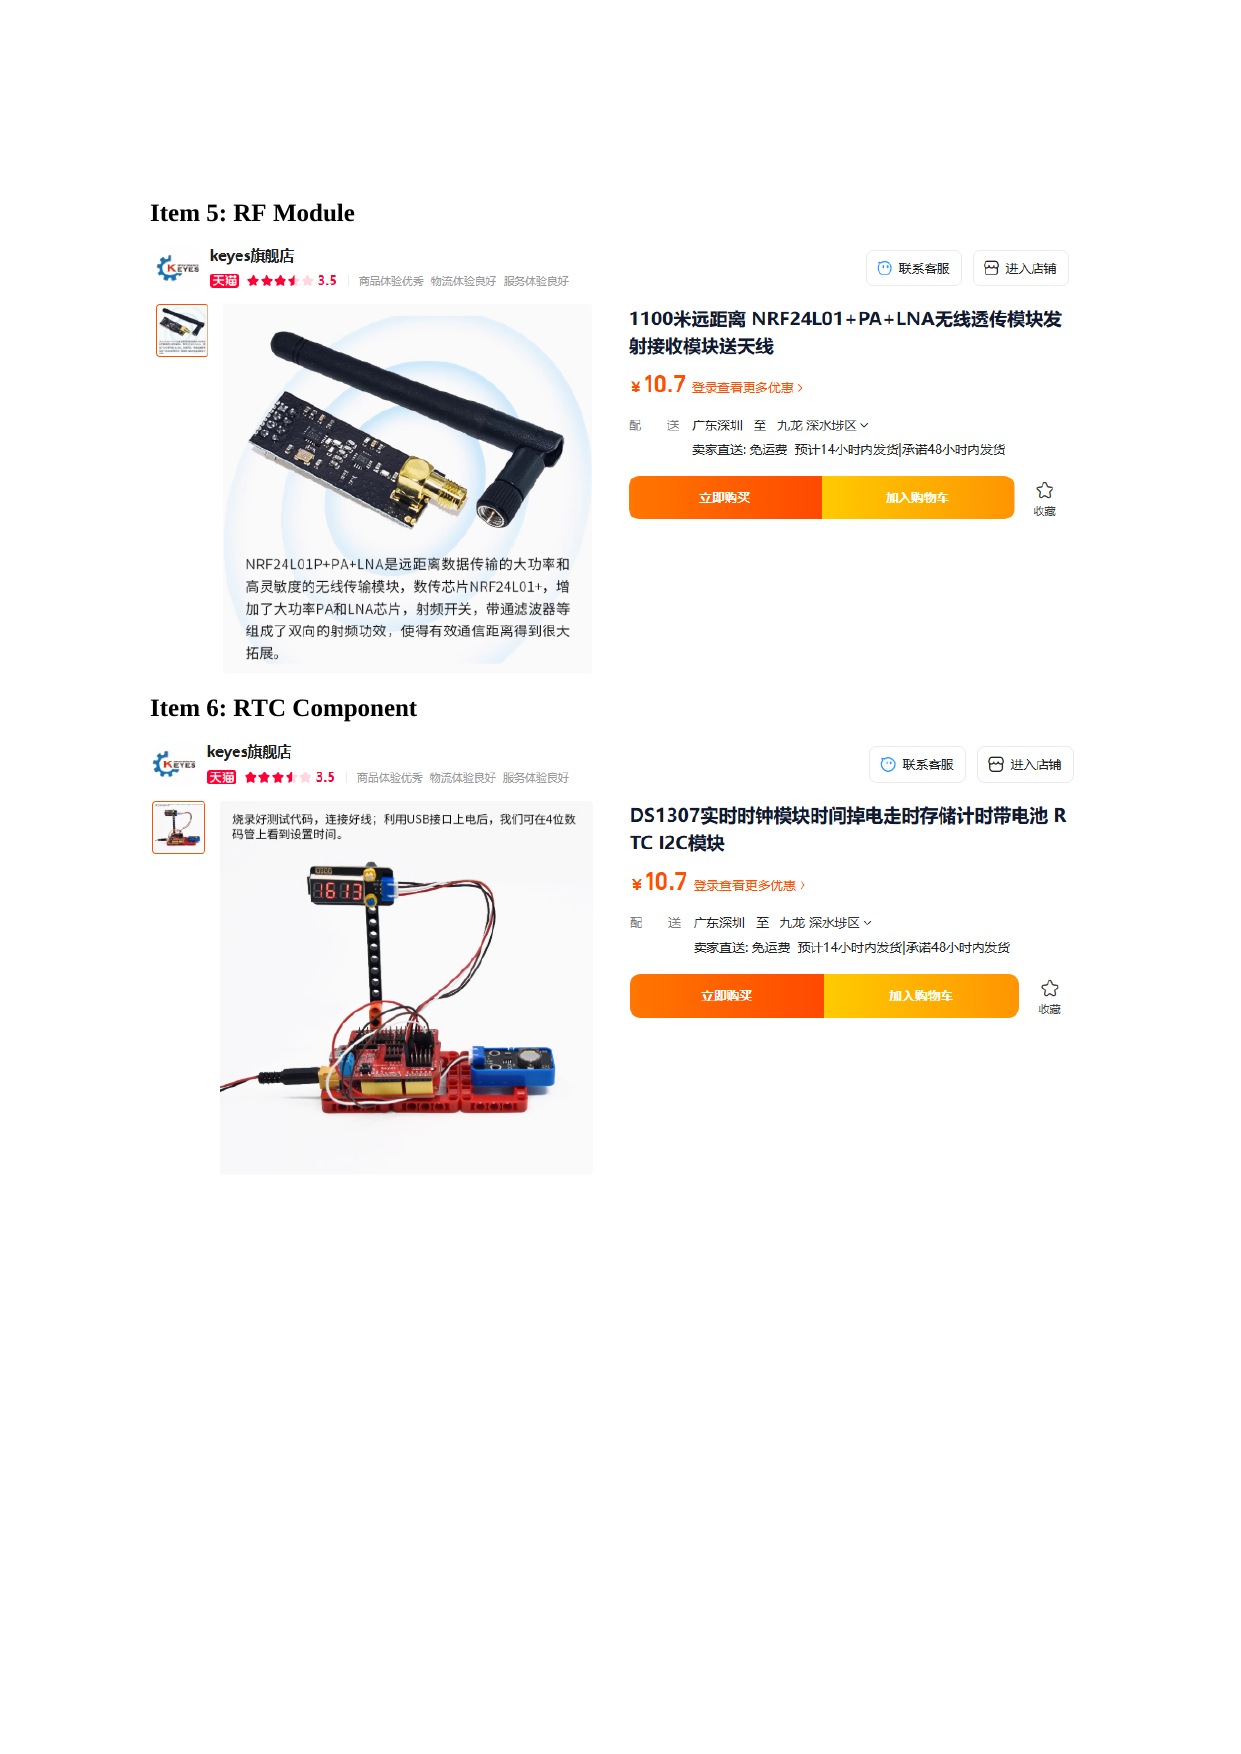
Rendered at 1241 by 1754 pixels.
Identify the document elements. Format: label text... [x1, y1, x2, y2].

text Item 6: RTC Component [150, 693, 1090, 721]
text Item 5: RF Module [150, 198, 1090, 226]
picture [150, 245, 1091, 674]
picture [150, 740, 1091, 1207]
